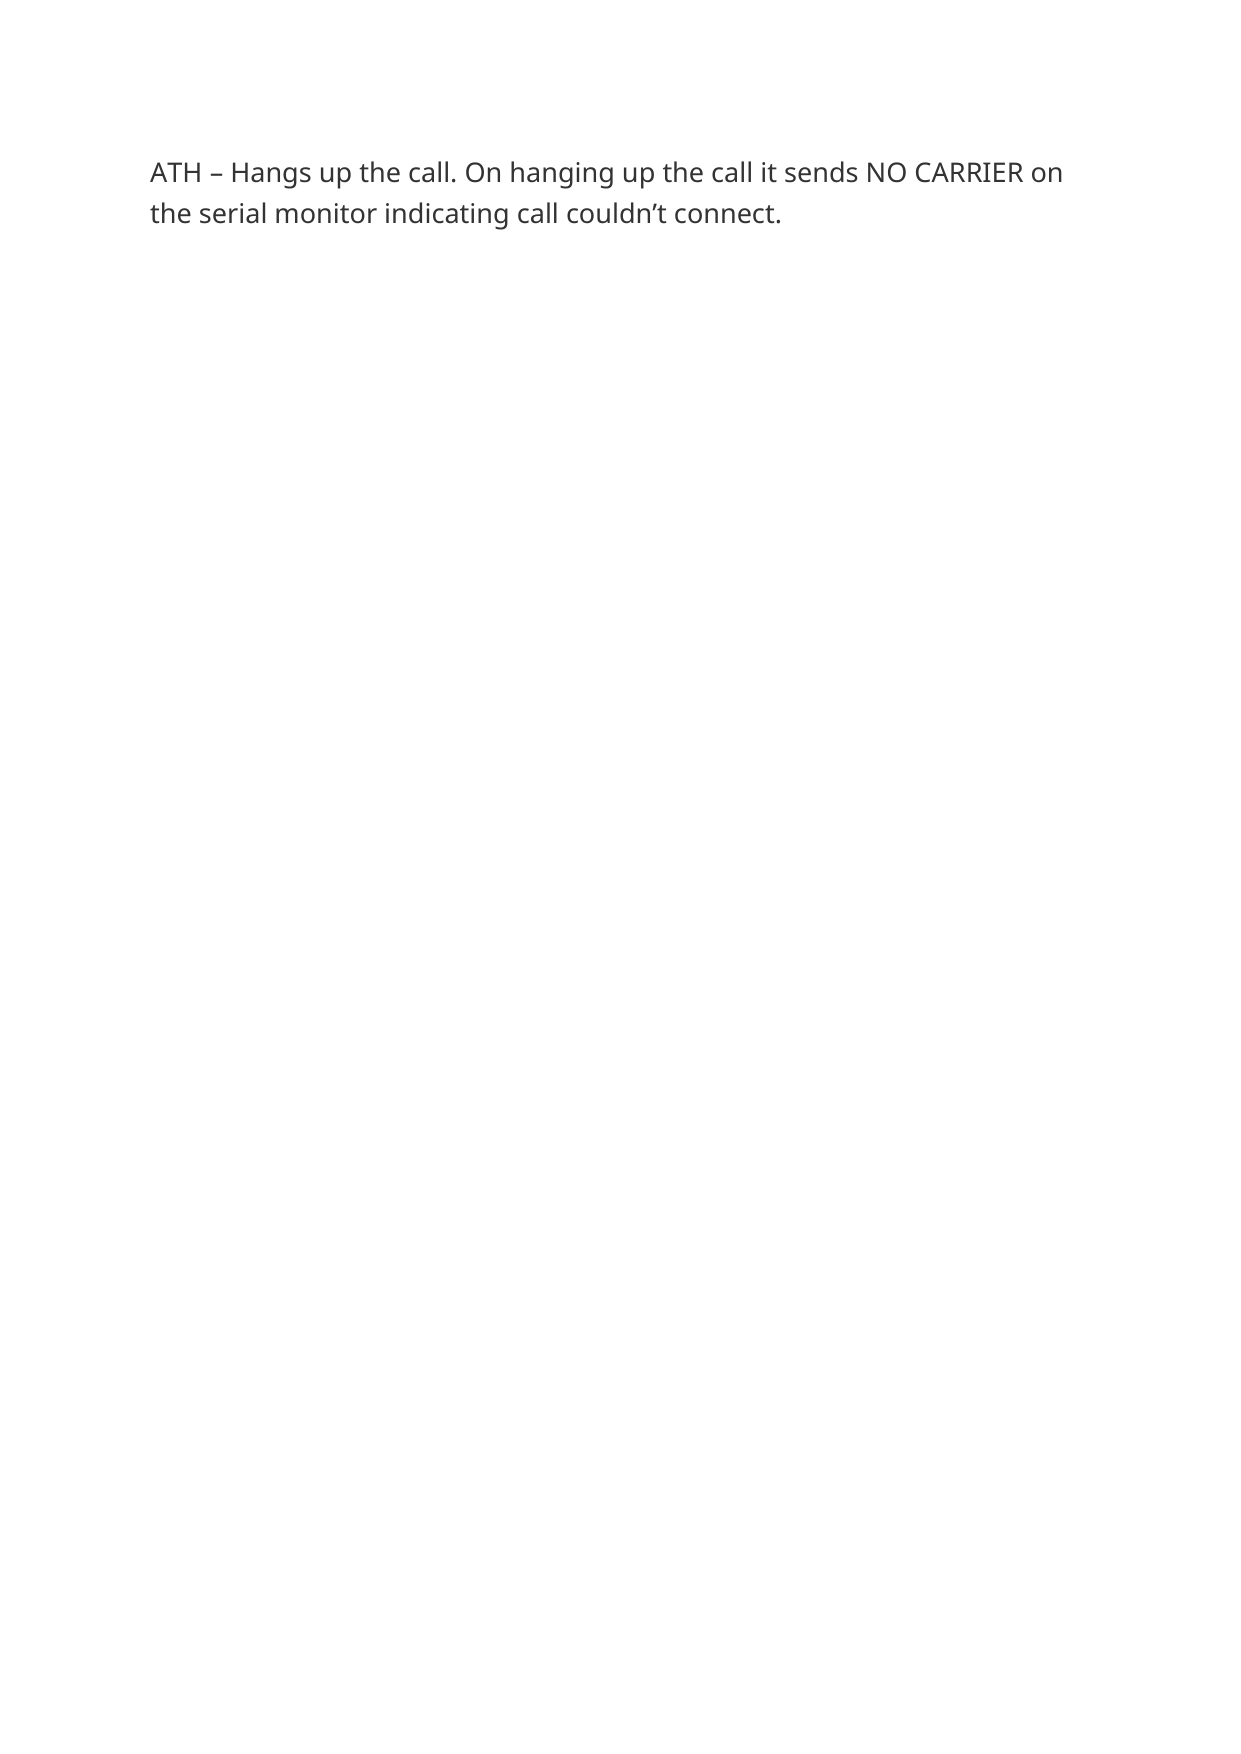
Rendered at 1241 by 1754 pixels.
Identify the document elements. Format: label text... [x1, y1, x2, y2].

text ATH – Hangs up the call. On hanging up the call it sends NO CARRIER on the serial monitor indicating call couldn’t connect. [150, 150, 1090, 231]
